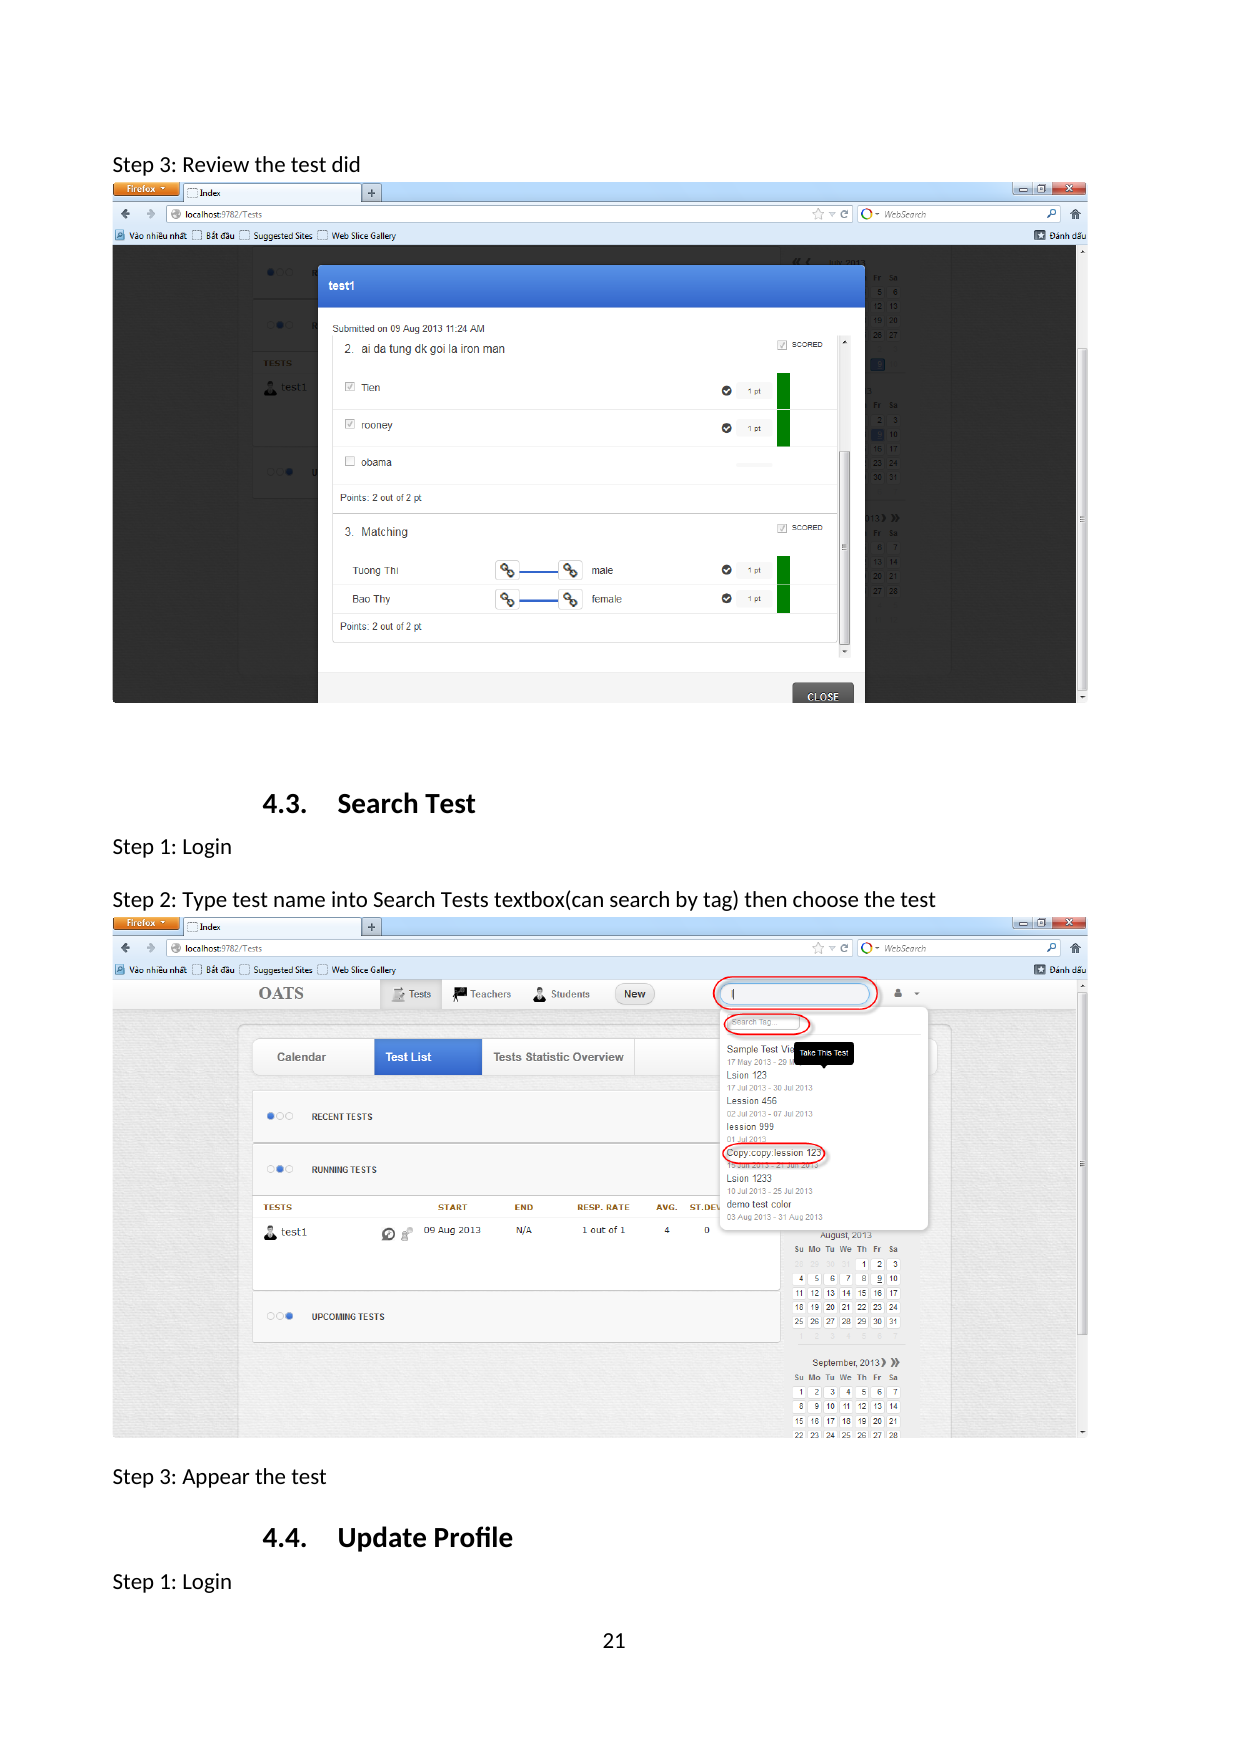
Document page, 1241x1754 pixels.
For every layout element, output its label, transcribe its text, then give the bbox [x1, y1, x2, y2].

picture [112, 917, 1088, 1438]
picture [112, 182, 1088, 703]
text Step 1: Login [112, 832, 1115, 860]
text Step 1: Login [112, 1567, 1115, 1595]
text Step 3: Appear the test [112, 1462, 1115, 1490]
subtitle Search Test [262, 785, 1115, 820]
subtitle Update Profile [262, 1519, 1115, 1555]
